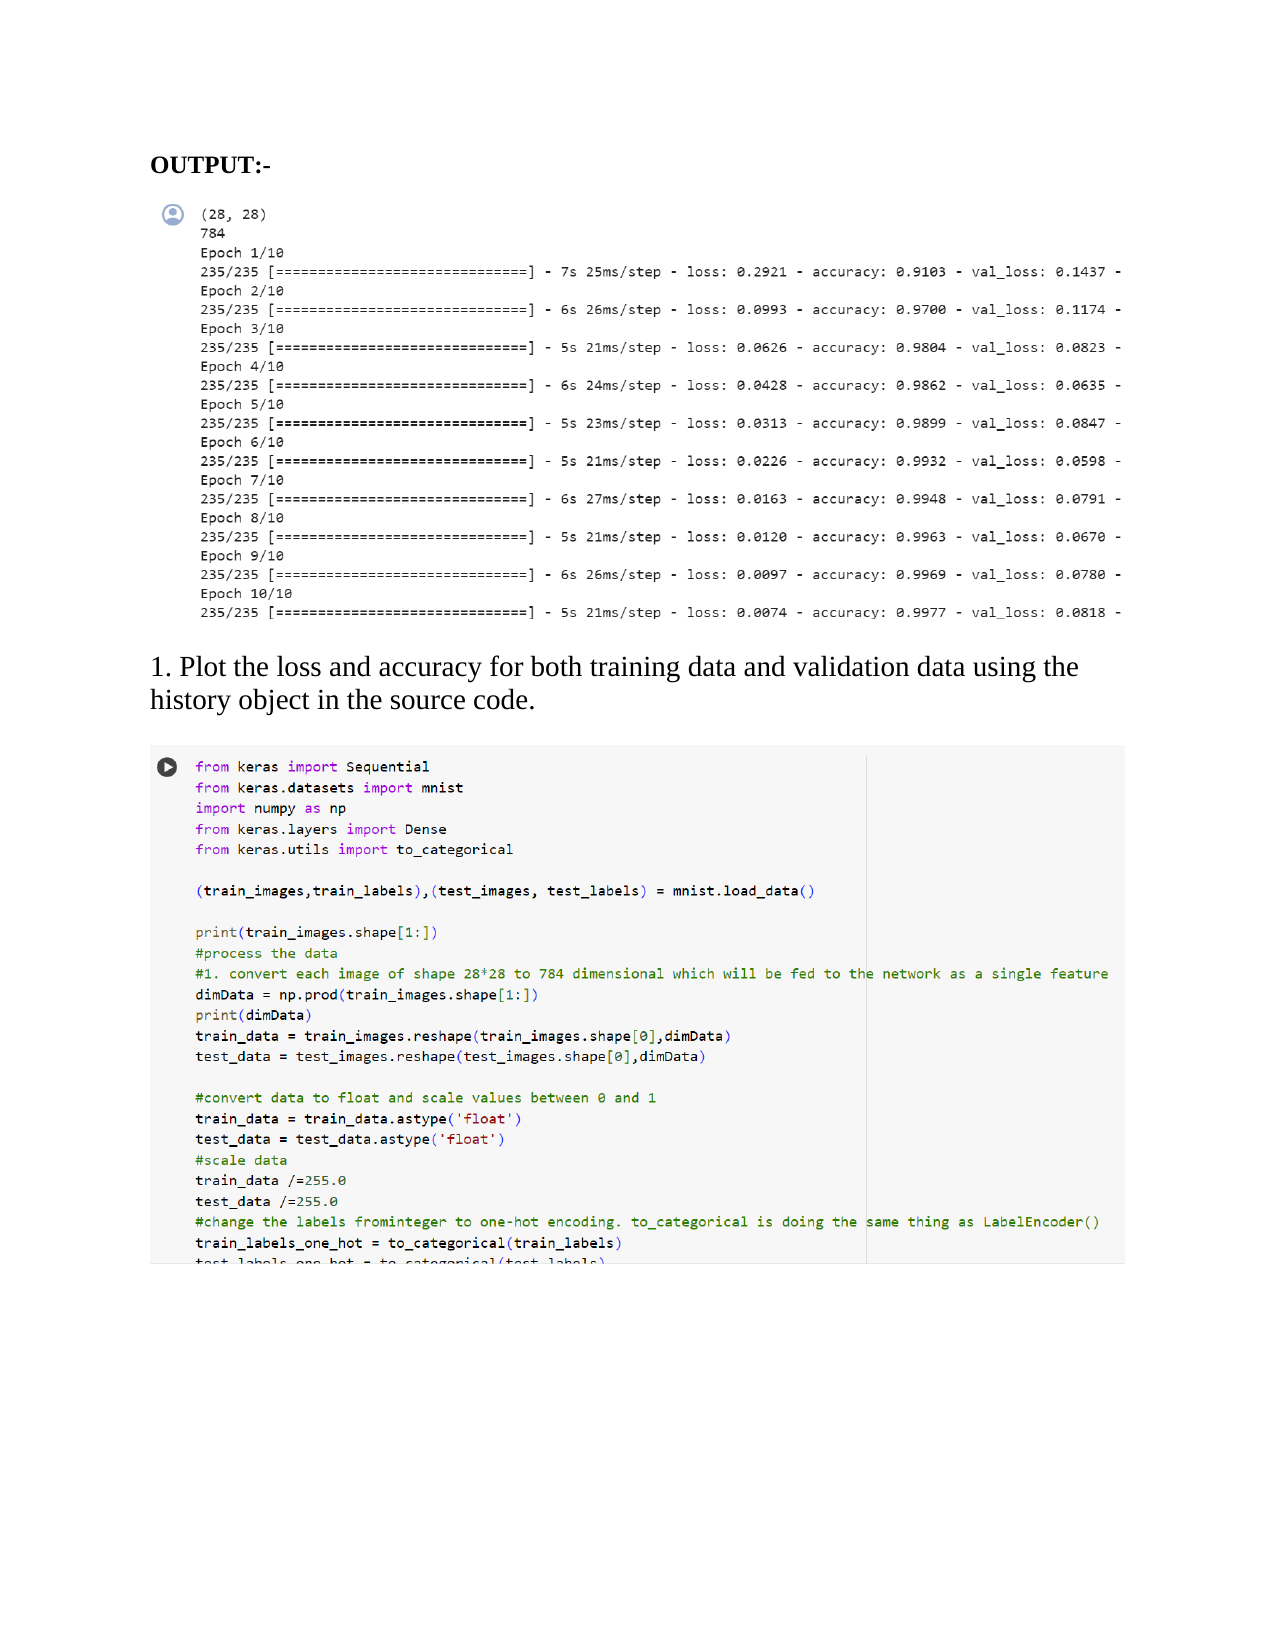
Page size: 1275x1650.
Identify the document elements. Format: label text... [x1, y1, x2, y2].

picture [150, 745, 1125, 1264]
picture [150, 196, 1125, 619]
text OUTPUT:- [150, 150, 1125, 179]
text 1. Plot the loss and accuracy for both training data and validation data using the history object in the source code. [150, 649, 1125, 716]
